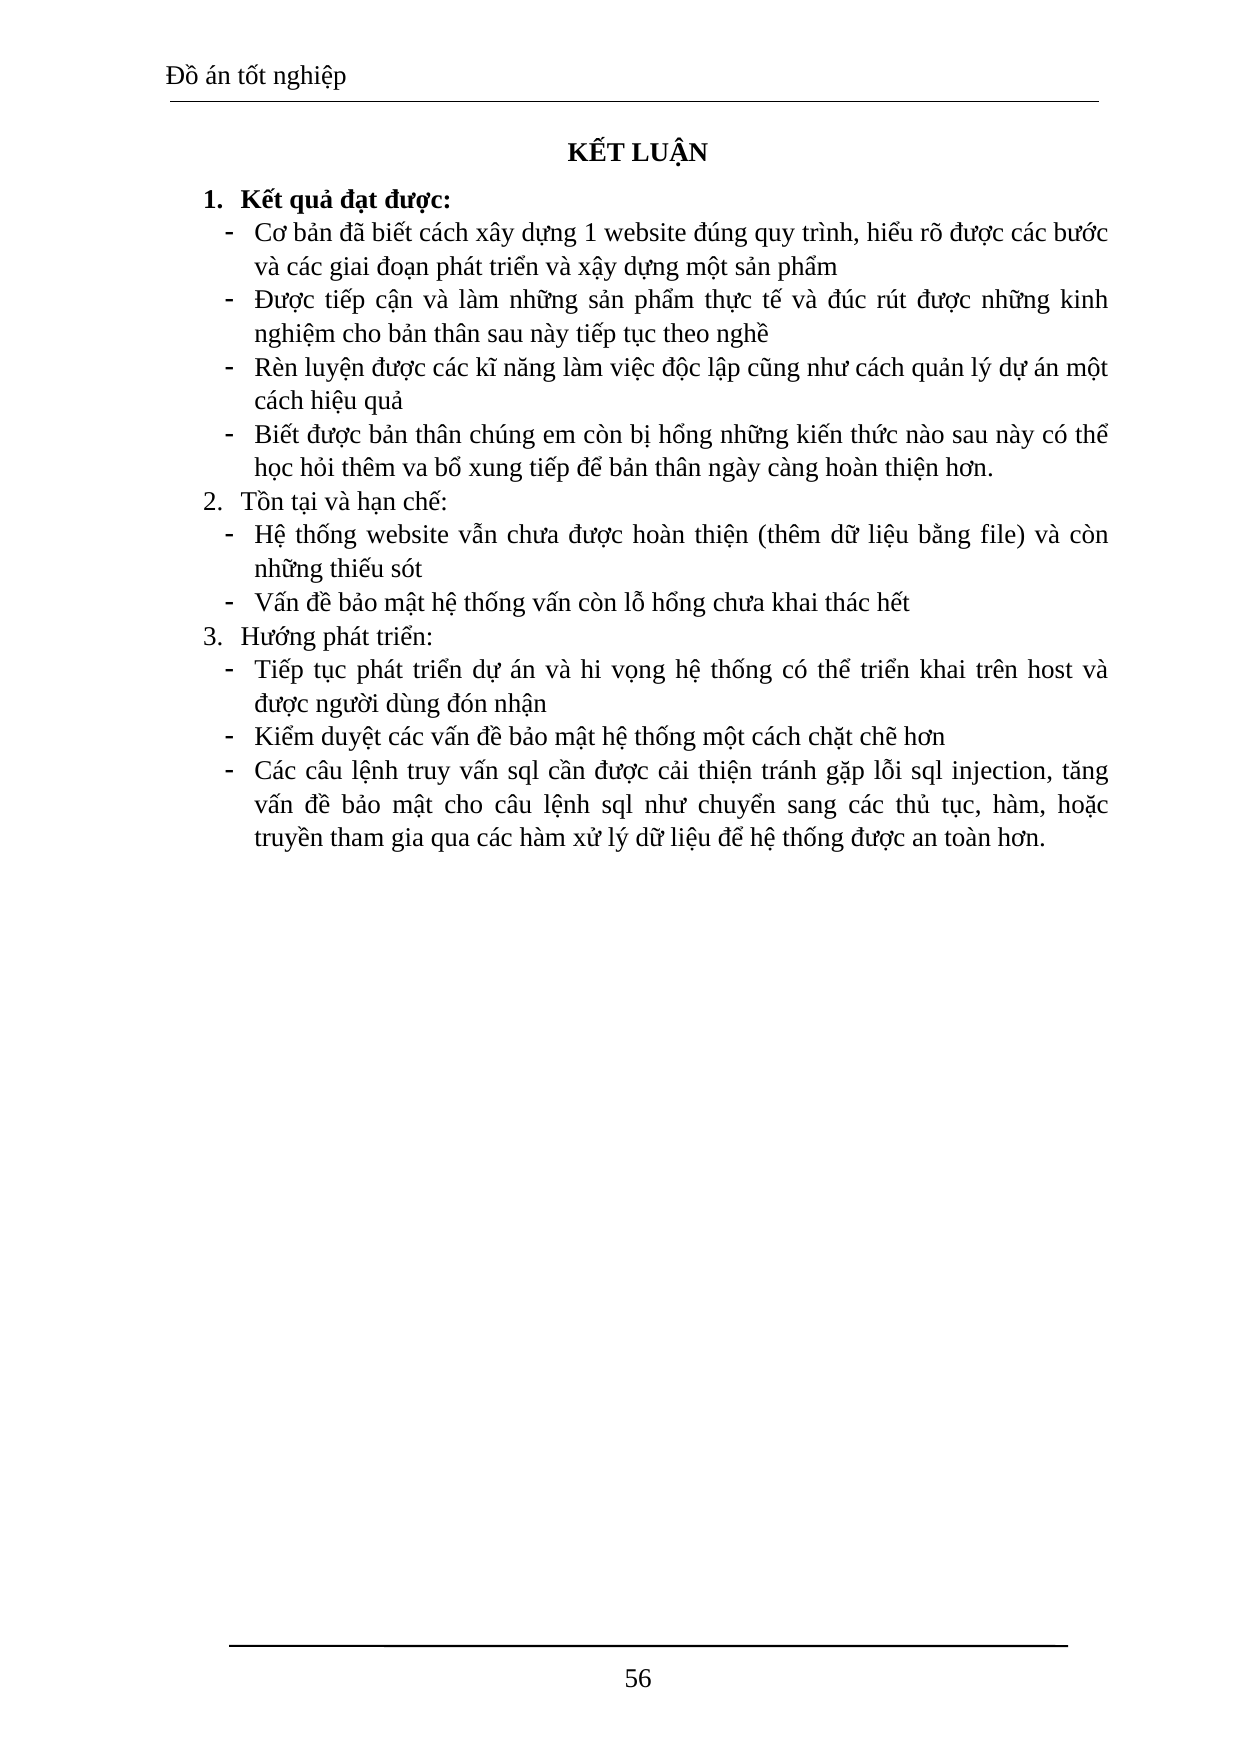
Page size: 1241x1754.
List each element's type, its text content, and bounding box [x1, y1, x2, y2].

list Hệ thống website vẫn chưa được hoàn thiện (thêm dữ liệu bằng file) và còn những thiếu sót [224, 519, 1110, 583]
list Kết quả đạt được: [203, 183, 1110, 214]
list Được tiếp cận và làm những sản phẩm thực tế và đúc rút được những kinh nghiệm cho bản thân sau này tiếp tục theo nghề [224, 283, 1110, 348]
list Vấn đề bảo mật hệ thống vấn còn lỗ hổng chưa khai thác hết [224, 586, 1110, 617]
list Kiểm duyệt các vấn đề bảo mật hệ thống một cách chặt chẽ hơn [224, 720, 1110, 752]
list Các câu lệnh truy vấn sql cần được cải thiện tránh gặp lỗi sql injection, tăng vấn đề bảo mật cho câu lệnh sql như chuyển sang các thủ tục, hàm, hoặc truyền tham gia qua các hàm xử lý dữ liệu để hệ thống được an toàn hơn. [224, 754, 1110, 852]
list Tồn tại và hạn chế: [203, 485, 1110, 516]
list Rèn luyện được các kĩ năng làm việc độc lập cũng như cách quản lý dự án một cách hiệu quả [224, 351, 1110, 416]
text KẾT LUẬN [165, 136, 1110, 167]
list Hướng phát triển: [203, 619, 1110, 651]
list Cơ bản đã biết cách xây dựng 1 website đúng quy trình, hiểu rõ được các bước và các giai đoạn phát triển và xậy dựng một sản phẩm [224, 216, 1110, 281]
list Tiếp tục phát triển dự án và hi vọng hệ thống có thể triển khai trên host và được người dùng đón nhận [224, 653, 1110, 718]
list Biết được bản thân chúng em còn bị hổng những kiến thức nào sau này có thể học hỏi thêm va bổ xung tiếp để bản thân ngày càng hoàn thiện hơn. [224, 418, 1110, 483]
